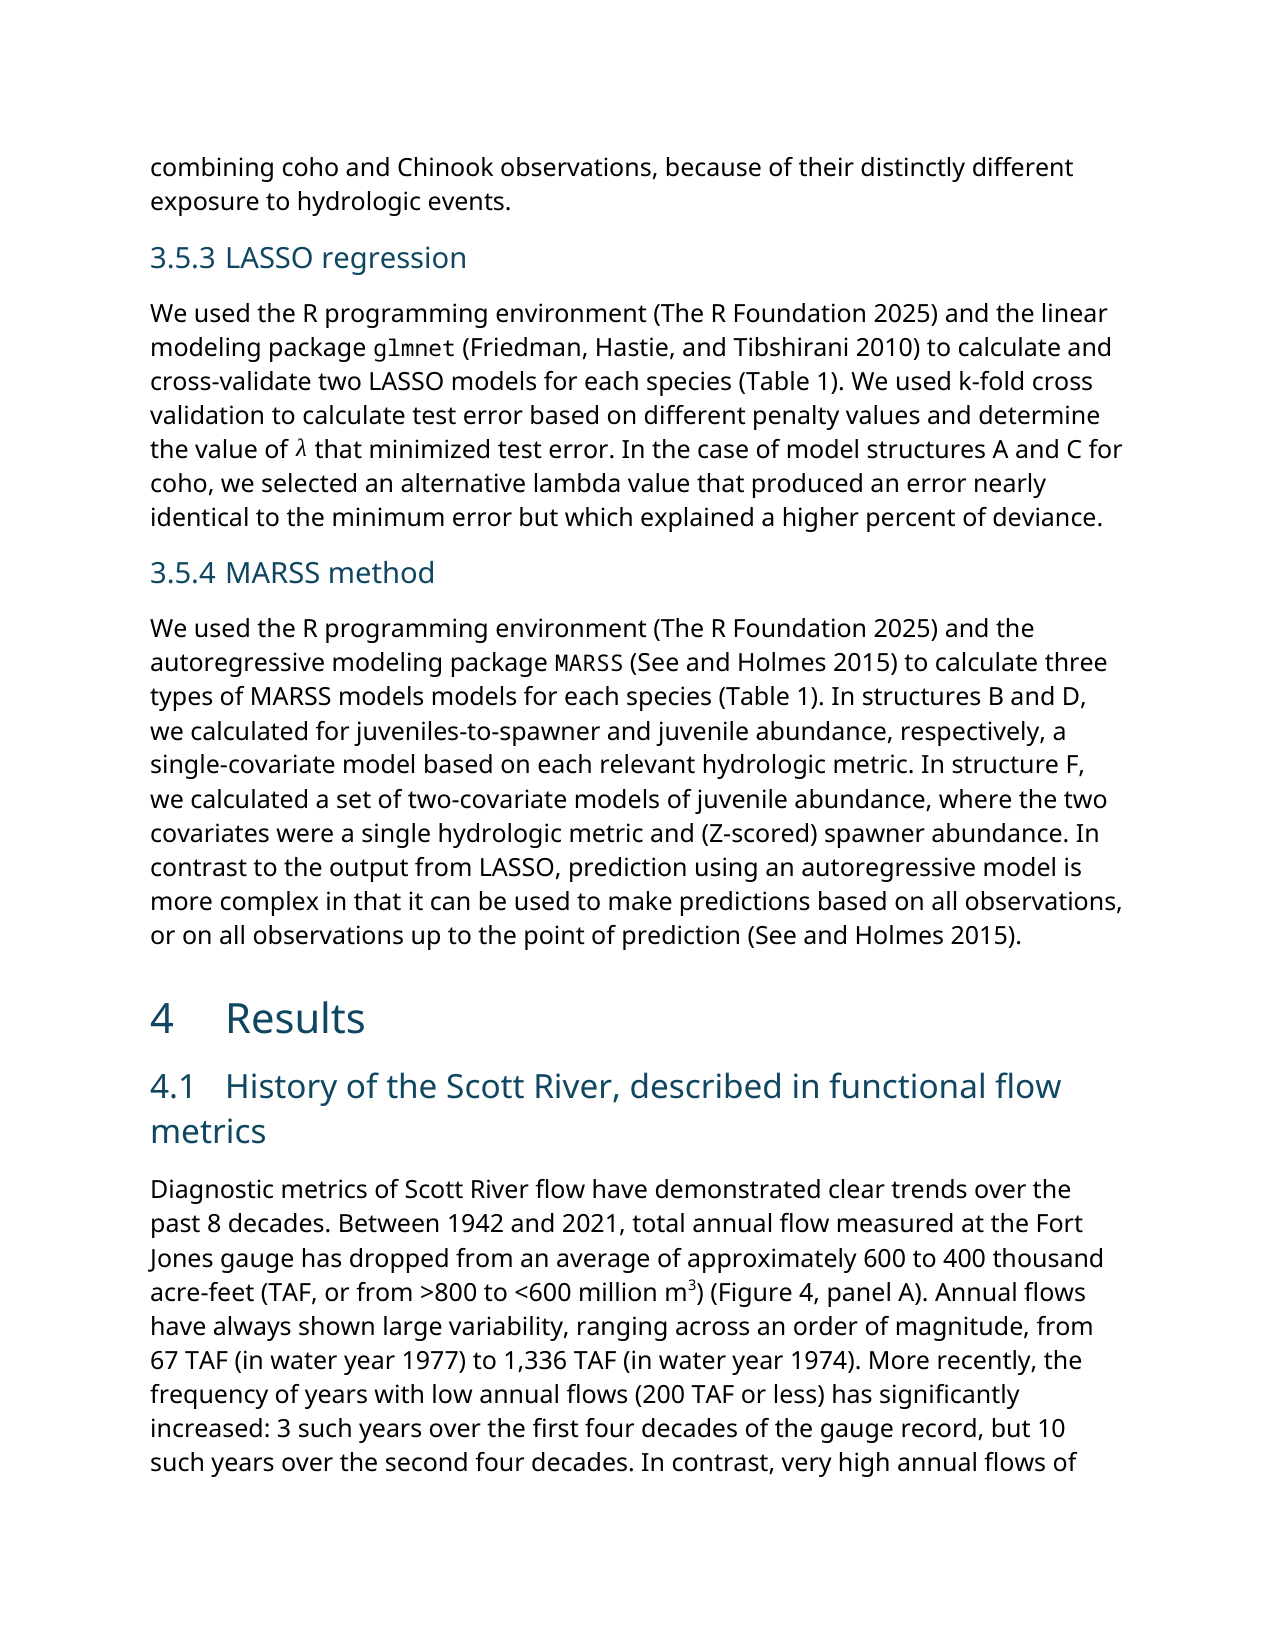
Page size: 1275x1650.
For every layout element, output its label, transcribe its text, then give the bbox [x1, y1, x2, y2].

text We used the R programming environment (The R Foundation 2025) and the linear modeling package glmnet (Friedman, Hastie, and Tibshirani 2010) to calculate and cross-validate two LASSO models for each species (Table 1). We used k-fold cross validation to calculate test error based on different penalty values and determine the value of that minimized test error. In the case of model structures A and C for coho, we selected an alternative lambda value that produced an error nearly identical to the minimum error but which explained a higher percent of deviance. [150, 295, 1125, 534]
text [150, 1172, 1125, 1479]
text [150, 150, 1125, 218]
subtitle 3.5.3 LASSO regression [150, 237, 1125, 277]
subtitle 4 Results [150, 989, 1125, 1046]
subtitle 3.5.4 MARSS method [150, 552, 1125, 592]
text We used the R programming environment (The R Foundation 2025) and the autoregressive modeling package MARSS (See and Holmes 2015) to calculate three types of MARSS models models for each species (Table 1). In structures B and D, we calculated for juveniles-to-spawner and juvenile abundance, respectively, a single-covariate model based on each relevant hydrologic metric. In structure F, we calculated a set of two-covariate models of juvenile abundance, where the two covariates were a single hydrologic metric and (Z-scored) spawner abundance. In contrast to the output from LASSO, prediction using an autoregressive model is more complex in that it can be used to make predictions based on all observations, or on all observations up to the point of prediction (See and Holmes 2015). [150, 611, 1125, 952]
subtitle 4.1 History of the Scott River, described in functional flow metrics [150, 1062, 1125, 1153]
